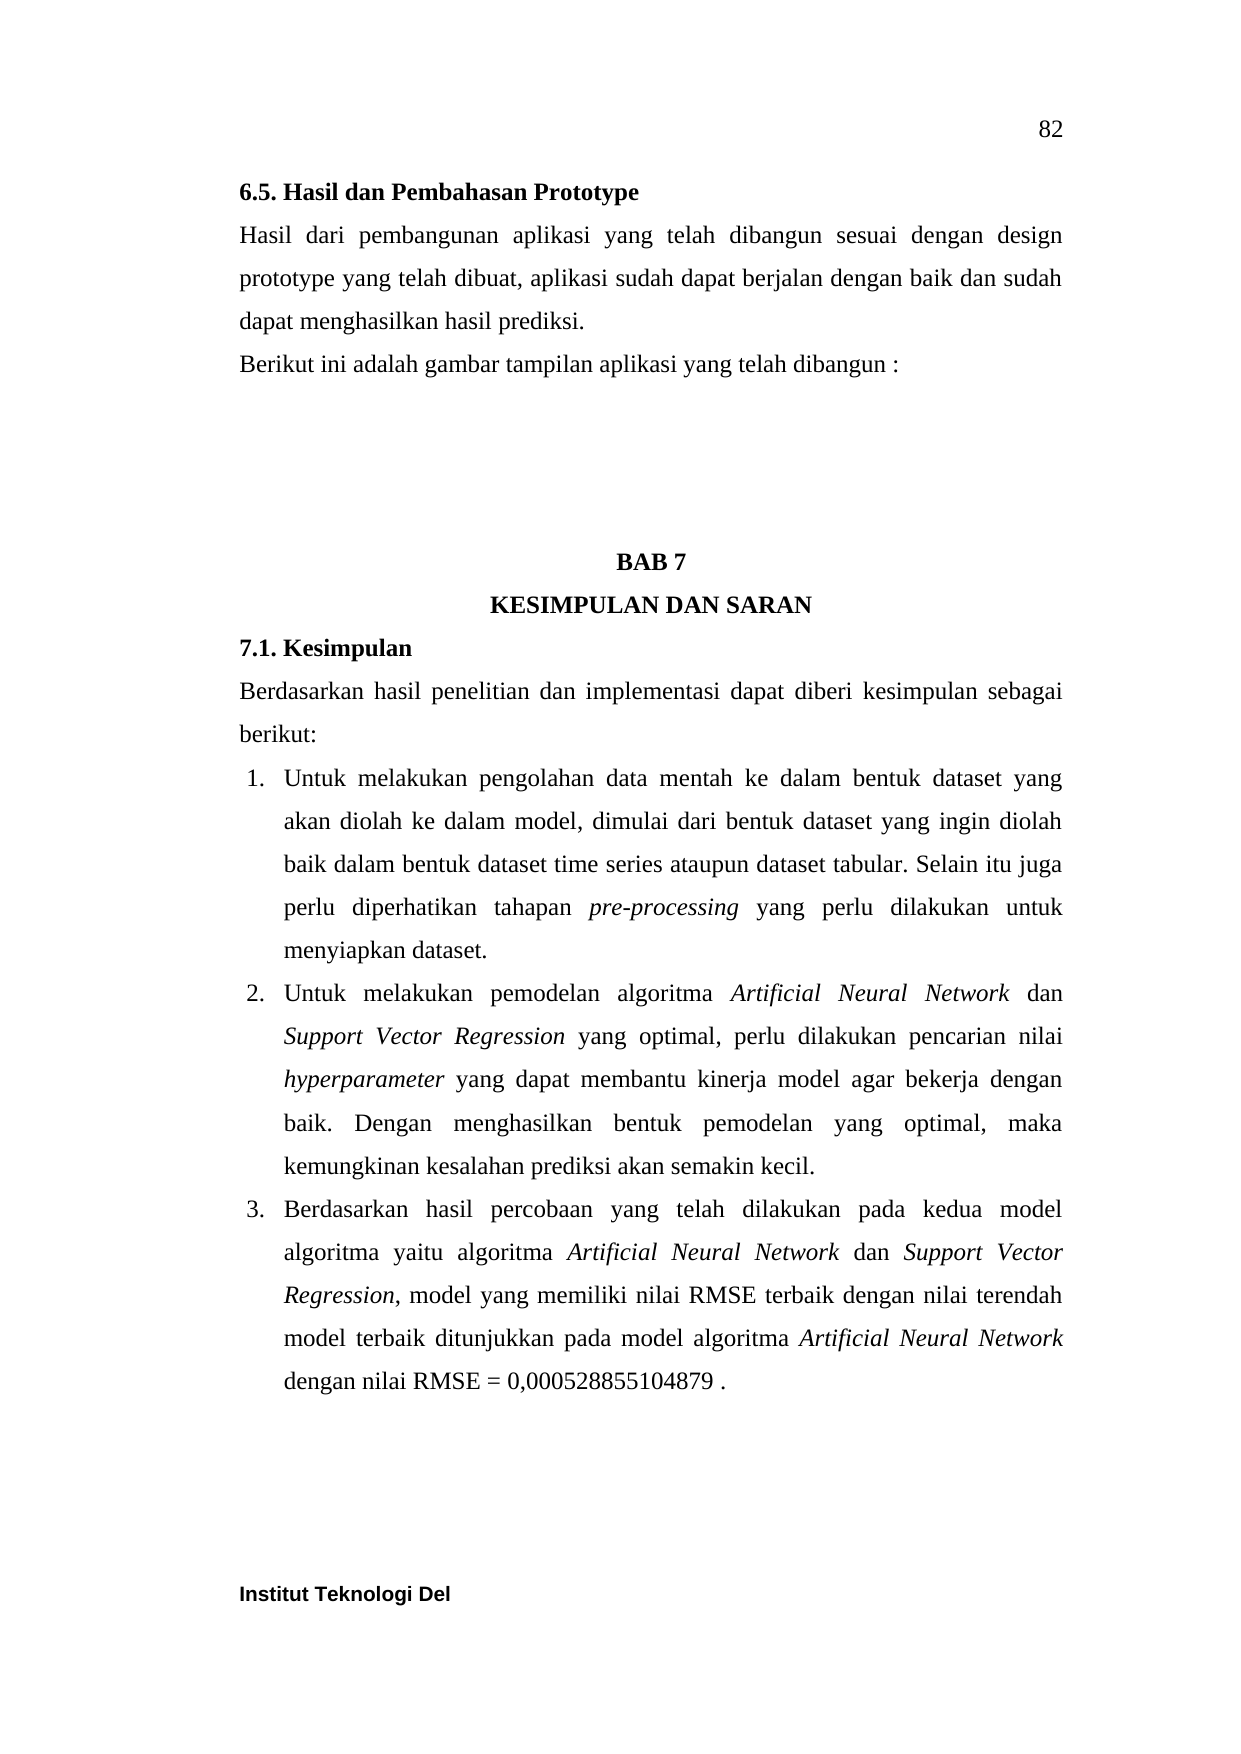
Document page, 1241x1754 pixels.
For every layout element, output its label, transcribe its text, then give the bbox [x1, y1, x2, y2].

subtitle BAB 7 KESIMPULAN DAN SARAN [239, 547, 1063, 619]
list Berdasarkan hasil percobaan yang telah dilakukan pada kedua model algoritma yaitu algoritma Artificial Neural Network dan Support Vector Regression, model yang memiliki nilai RMSE terbaik dengan nilai terendah model terbaik ditunjukkan pada model algoritma Artificial Neural Network dengan nilai RMSE = 0,000528855104879 . [246, 1194, 1063, 1395]
list Untuk melakukan pengolahan data mentah ke dalam bentuk dataset yang akan diolah ke dalam model, dimulai dari bentuk dataset yang ingin diolah baik dalam bentuk dataset time series ataupun dataset tabular. Selain itu juga perlu diperhatikan tahapan pre-processing yang perlu dilakukan untuk menyiapkan dataset. [246, 763, 1063, 964]
subtitle 6.5. Hasil dan Pembahasan Prototype [239, 177, 1063, 206]
text Hasil dari pembangunan aplikasi yang telah dibangun sesuai dengan design prototype yang telah dibuat, aplikasi sudah dapat berjalan dengan baik dan sudah dapat menghasilkan hasil prediksi. [239, 220, 1063, 335]
text Berdasarkan hasil penelitian dan implementasi dapat diberi kesimpulan sebagai berikut: [239, 676, 1063, 748]
list Untuk melakukan pemodelan algoritma Artificial Neural Network dan Support Vector Regression yang optimal, perlu dilakukan pencarian nilai hyperparameter yang dapat membantu kinerja model agar bekerja dengan baik. Dengan menghasilkan bentuk pemodelan yang optimal, maka kemungkinan kesalahan prediksi akan semakin kecil. [246, 978, 1063, 1179]
subtitle 7.1. Kesimpulan [239, 633, 1063, 662]
text Berikut ini adalah gambar tampilan aplikasi yang telah dibangun : [239, 349, 1063, 378]
